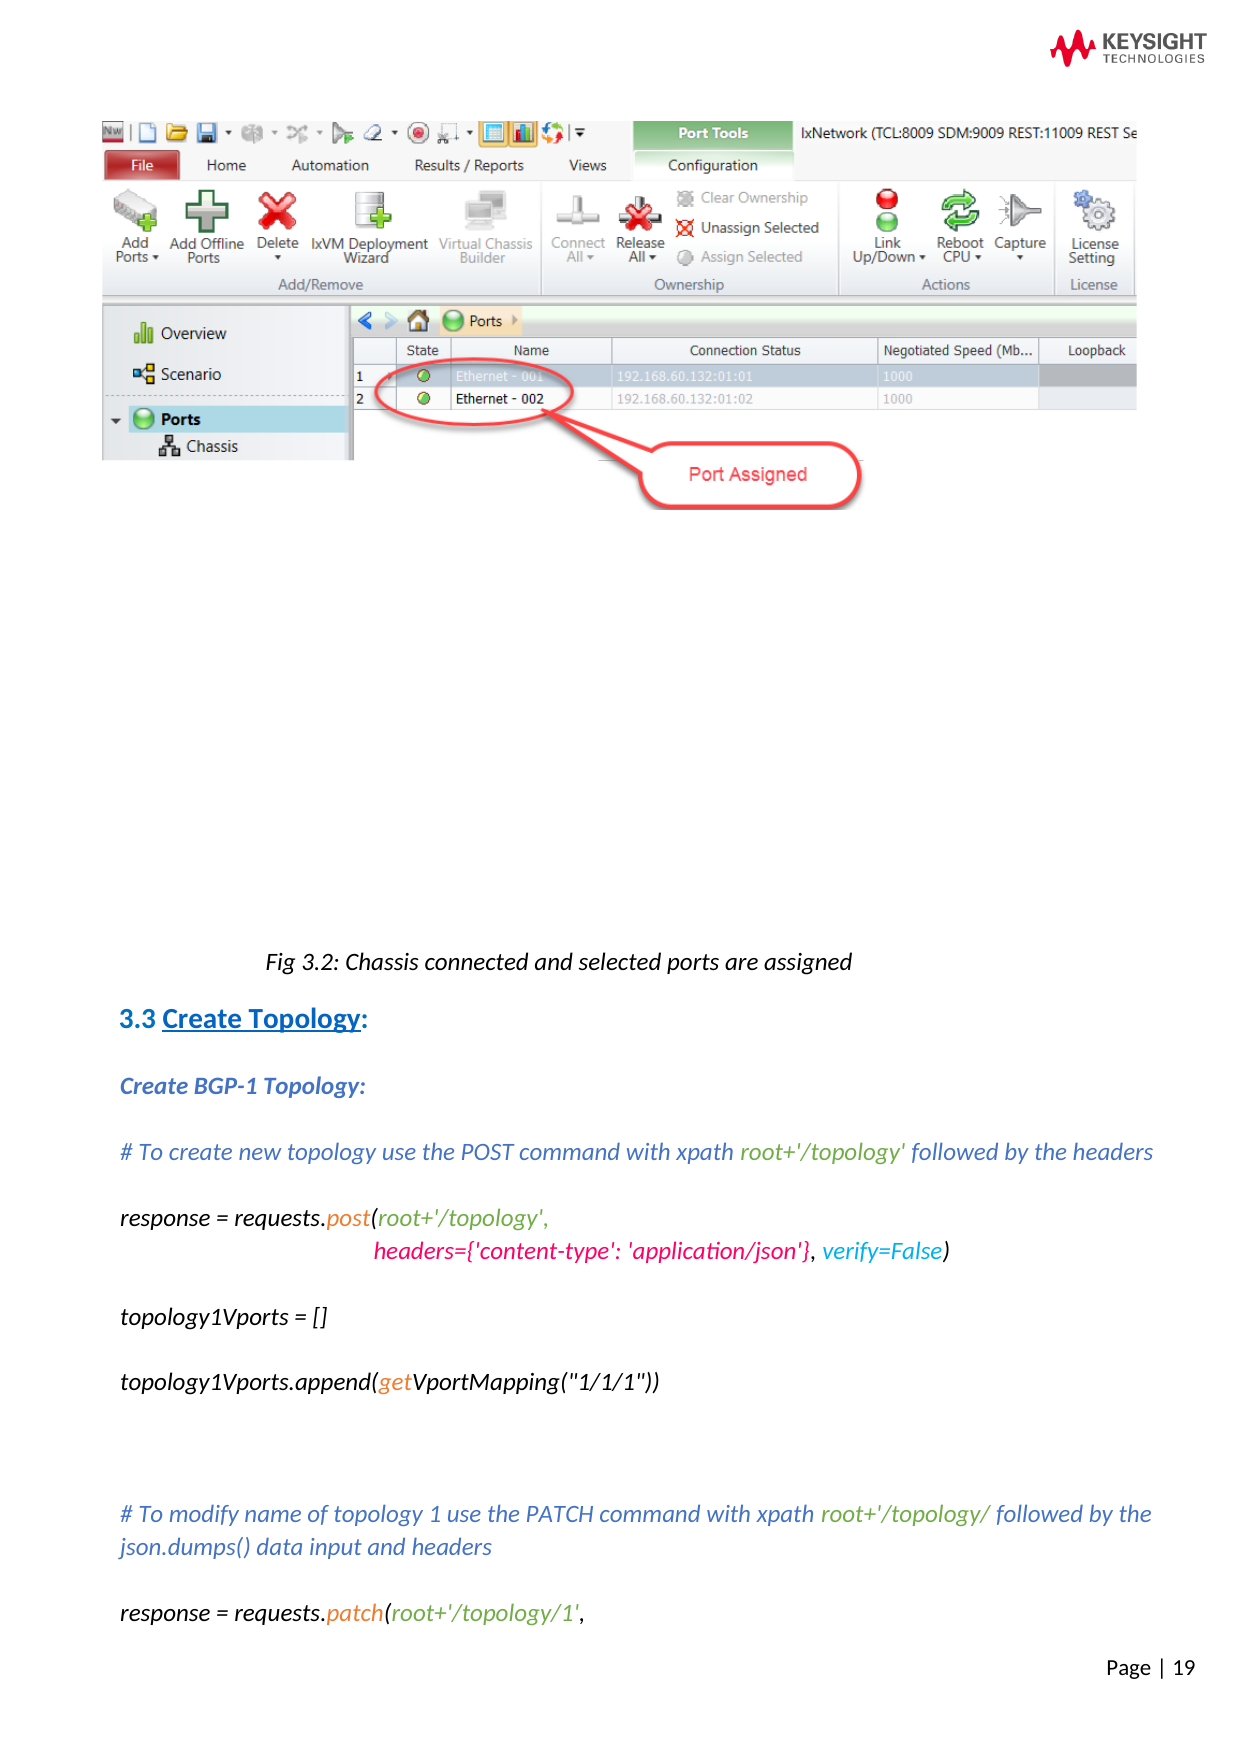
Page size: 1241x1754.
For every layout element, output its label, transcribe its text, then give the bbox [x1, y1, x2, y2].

text topology1Vports.append(getVportMapping("1/1/1")) [120, 1367, 1195, 1397]
text # To modify name of topology 1 use the PATCH command with xpath root+'/topology/ followed by the json.dumps() data input and headers [120, 1498, 1195, 1562]
picture [102, 121, 1137, 509]
text headers={'content-type': 'application/json'}, verify=False) [270, 1235, 1195, 1265]
text topology1Vports = [] [120, 1301, 1195, 1331]
picture [1048, 20, 1209, 72]
text response = requests.post(root+'/topology', [120, 1202, 1195, 1232]
text Fig 3.2: Chassis connected and selected ports are assigned [45, 946, 1195, 977]
text Create BGP-1 Topology: [120, 1070, 1195, 1101]
subtitle Create Topology: [118, 1000, 1141, 1036]
text response = requests.patch(root+'/topology/1', [120, 1597, 1195, 1627]
text # To create new topology use the POST command with xpath root+'/topology' followed by the headers [120, 1136, 1195, 1167]
